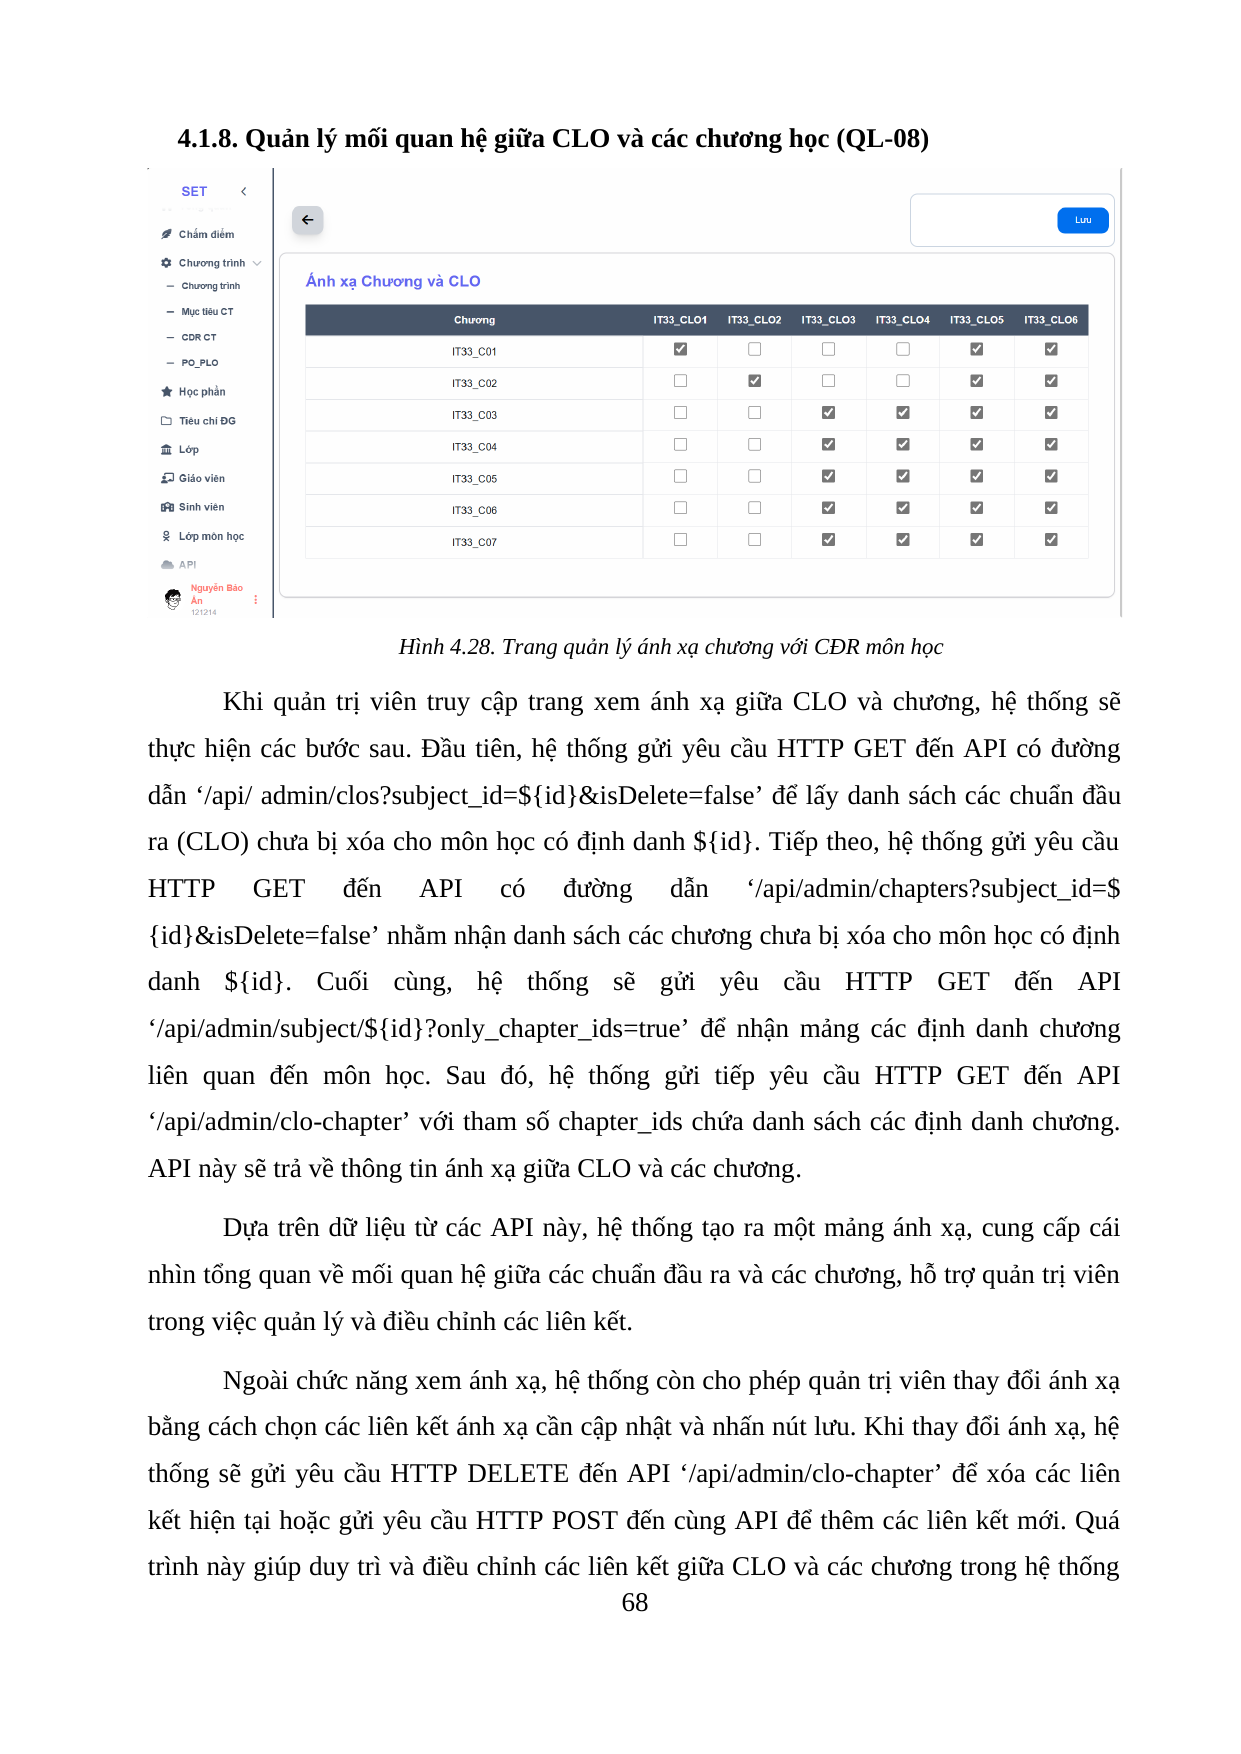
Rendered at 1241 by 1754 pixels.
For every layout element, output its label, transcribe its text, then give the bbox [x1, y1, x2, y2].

subtitle Quản lý mối quan hệ giữa CLO và các chương học (QL-08) [177, 122, 1122, 153]
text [148, 1364, 1122, 1582]
text Dựa trên dữ liệu từ các API này, hệ thống tạo ra một mảng ánh xạ, cung cấp cái nhìn tổng quan về mối quan hệ giữa các chuẩn đầu ra và các chương, hỗ trợ quản trị viên trong việc quản lý và điều chỉnh các liên kết. [148, 1211, 1122, 1336]
text Khi quản trị viên truy cập trang xem ánh xạ giữa CLO và chương, hệ thống sẽ thực hiện các bước sau. Đầu tiên, hệ thống gửi yêu cầu HTTP GET đến API có đường dẫn ‘/api/ admin/clos?subject_id=${id}&isDelete=false’ để lấy danh sách các chuẩn đầu ra (CLO) chưa bị xóa cho môn học có định danh ${id}. Tiếp theo, hệ thống gửi yêu cầu HTTP GET đến API có đường dẫn ‘/api/admin/chapters?subject_id=${id}&isDelete=false’ nhằm nhận danh sách các chương chưa bị xóa cho môn học có định danh ${id}. Cuối cùng, hệ thống sẽ gửi yêu cầu HTTP GET đến API ‘/api/admin/subject/${id}?only_chapter_ids=true’ để nhận mảng các định danh chương liên quan đến môn học. Sau đó, hệ thống gửi tiếp yêu cầu HTTP GET đến API ‘/api/admin/clo-chapter’ với tham số chapter_ids chứa danh sách các định danh chương. API này sẽ trả về thông tin ánh xạ giữa CLO và các chương. [148, 685, 1122, 1183]
picture [147, 168, 1123, 618]
